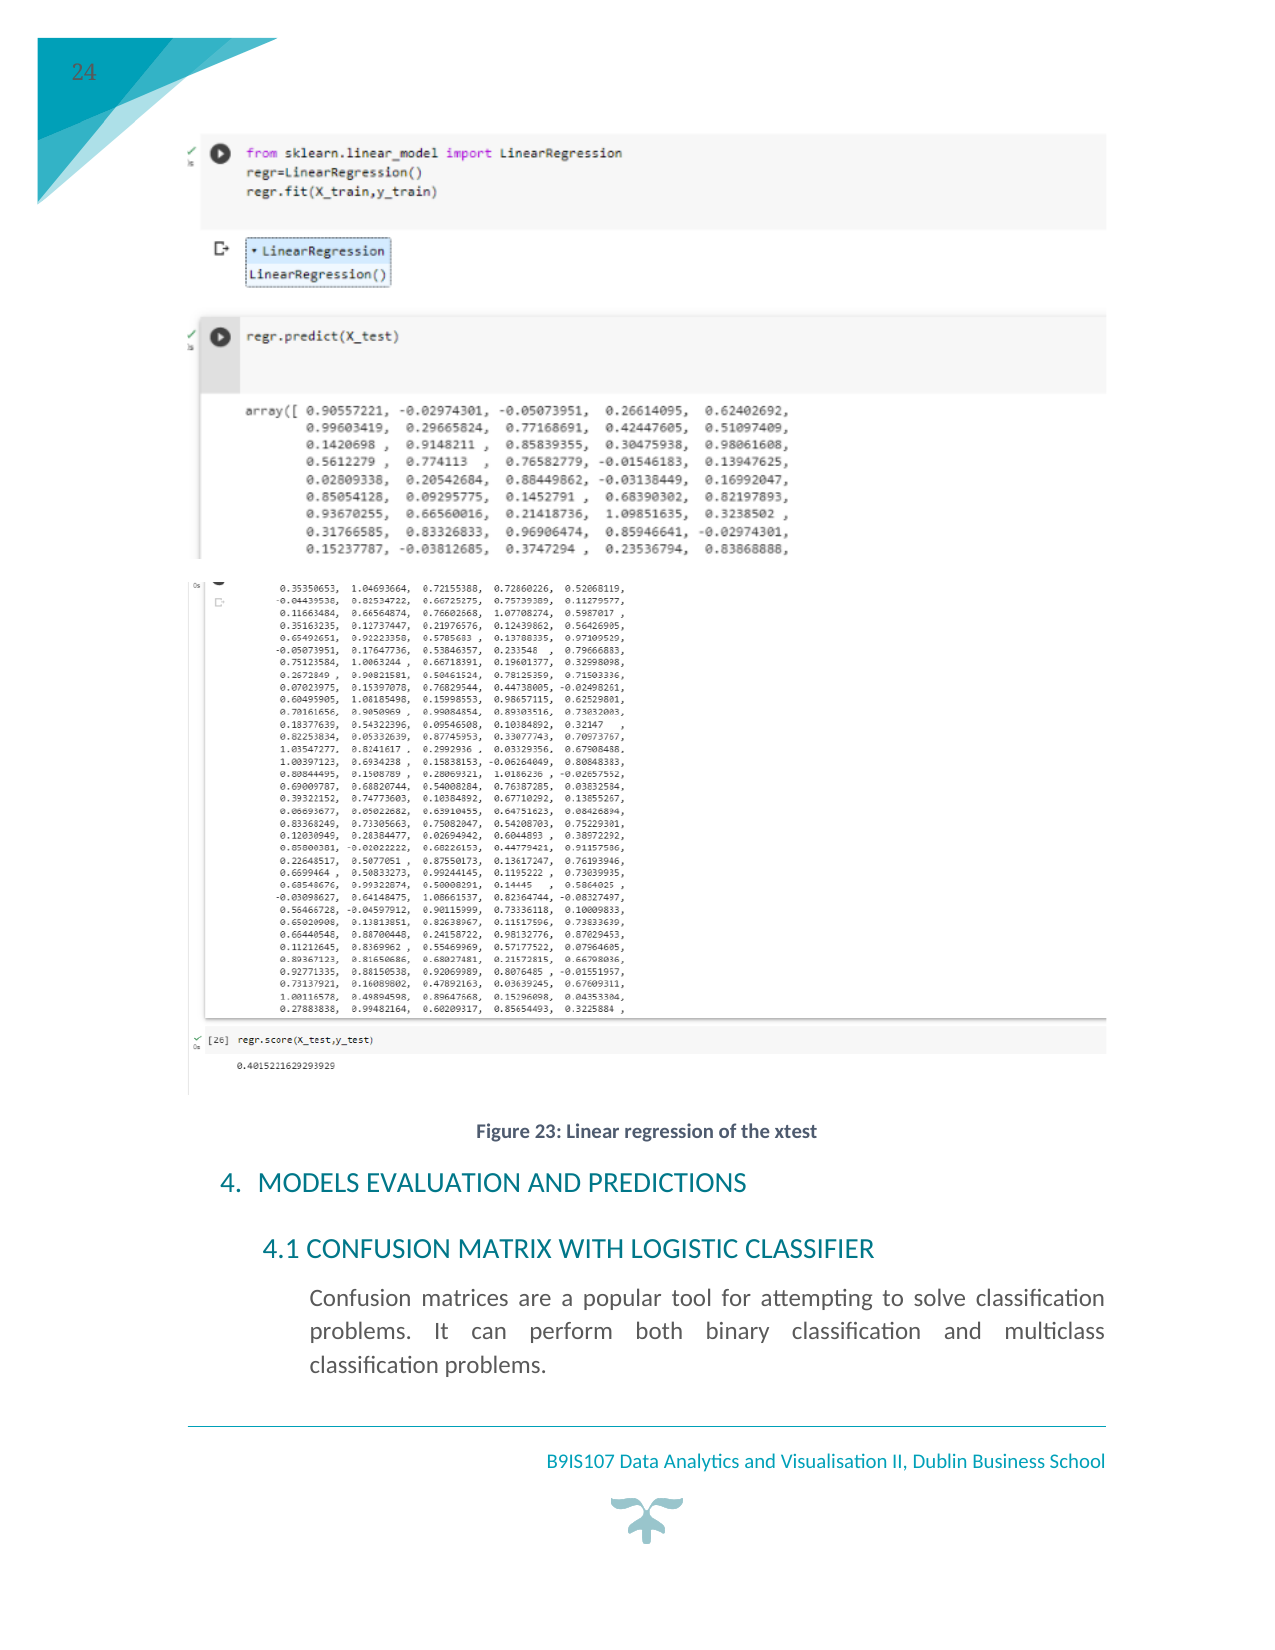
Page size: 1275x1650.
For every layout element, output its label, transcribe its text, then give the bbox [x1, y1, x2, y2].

subtitle MODELS EVALUATION AND PREDICTIONS [220, 1164, 1106, 1200]
text Confusion matrices are a popular tool for attempting to solve classification problems. It can perform both binary classification and multiclass classification problems. [309, 1282, 1106, 1379]
subtitle CONFUSION MATRIX WITH LOGISTIC CLASSIFIER [262, 1230, 1106, 1266]
text Figure 23: Linear regression of the xtest [187, 1118, 1106, 1143]
picture [37, 37, 1107, 559]
picture [187, 582, 1107, 1095]
